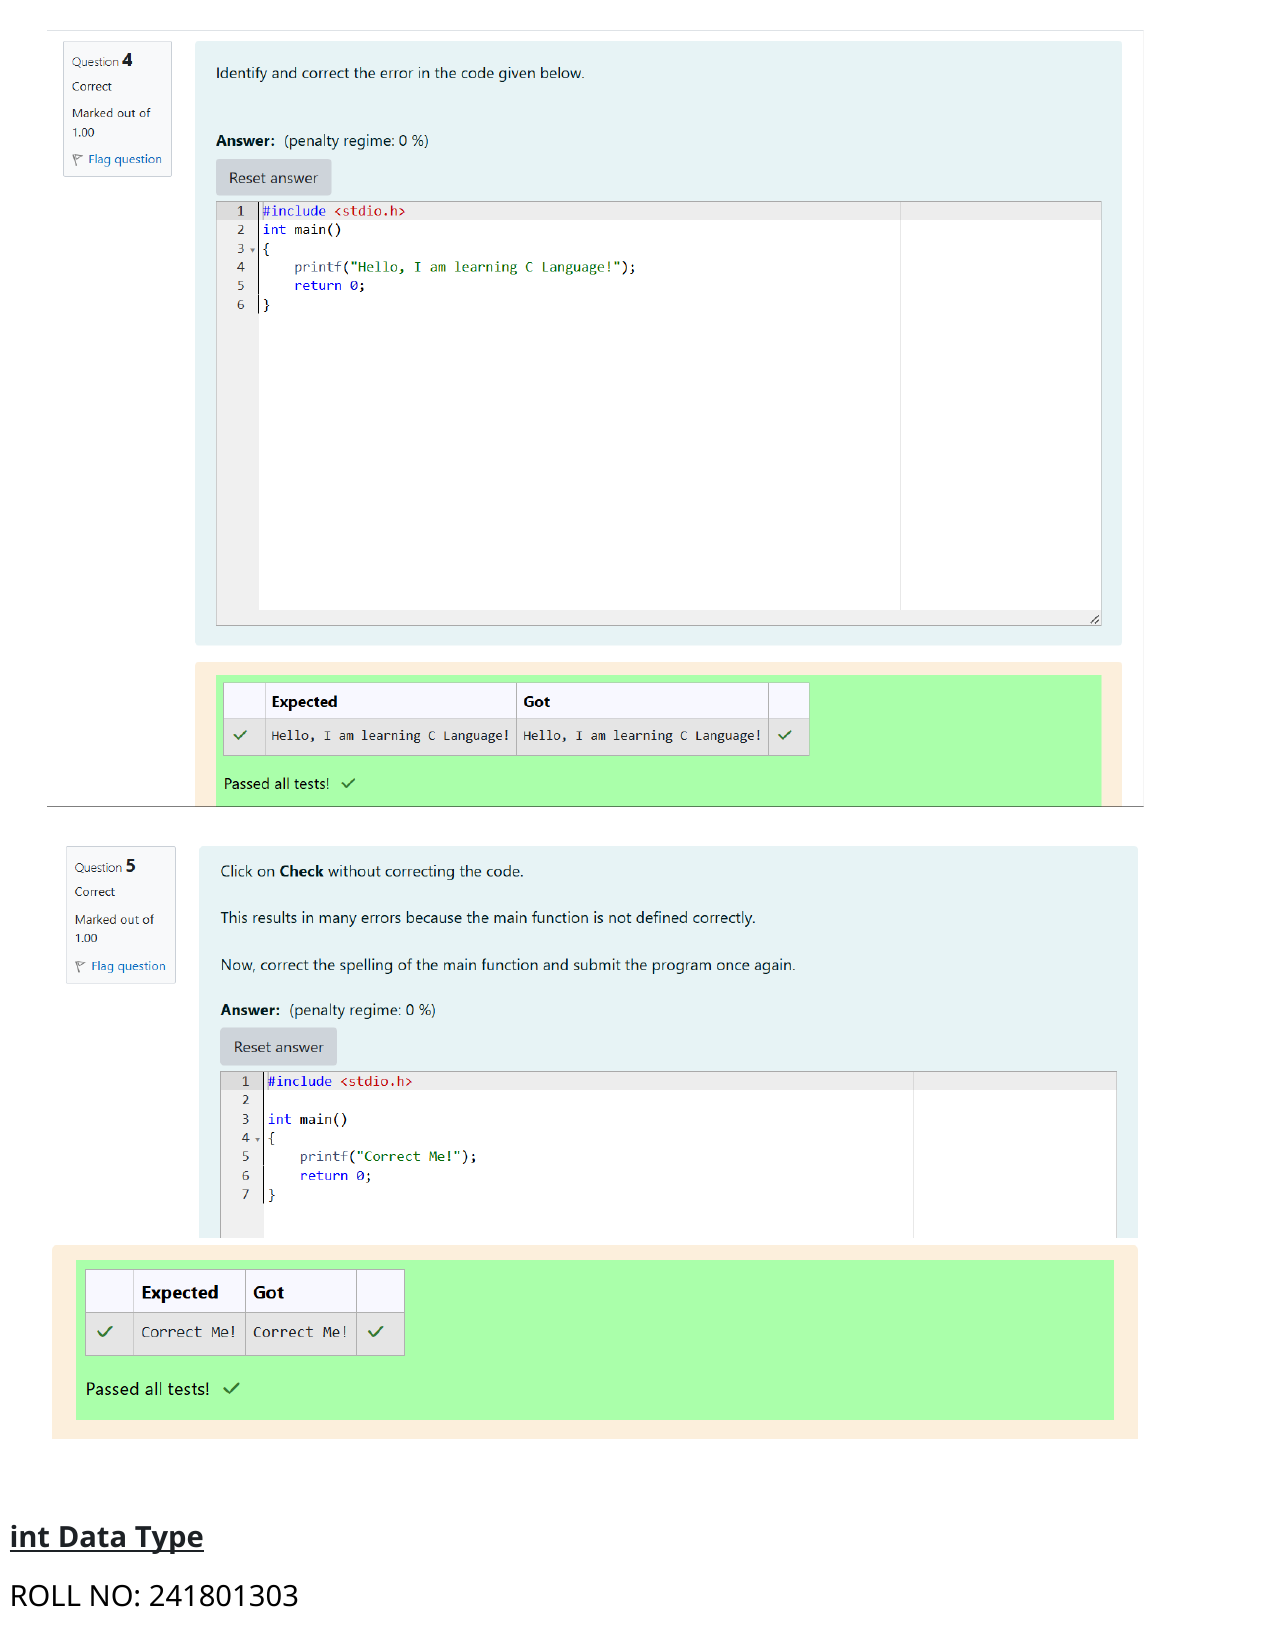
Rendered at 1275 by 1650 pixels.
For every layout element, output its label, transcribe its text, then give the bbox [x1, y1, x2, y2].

subtitle int Data Type [9, 1517, 1247, 1556]
text ROLL NO: 241801303 [9, 1575, 1247, 1615]
